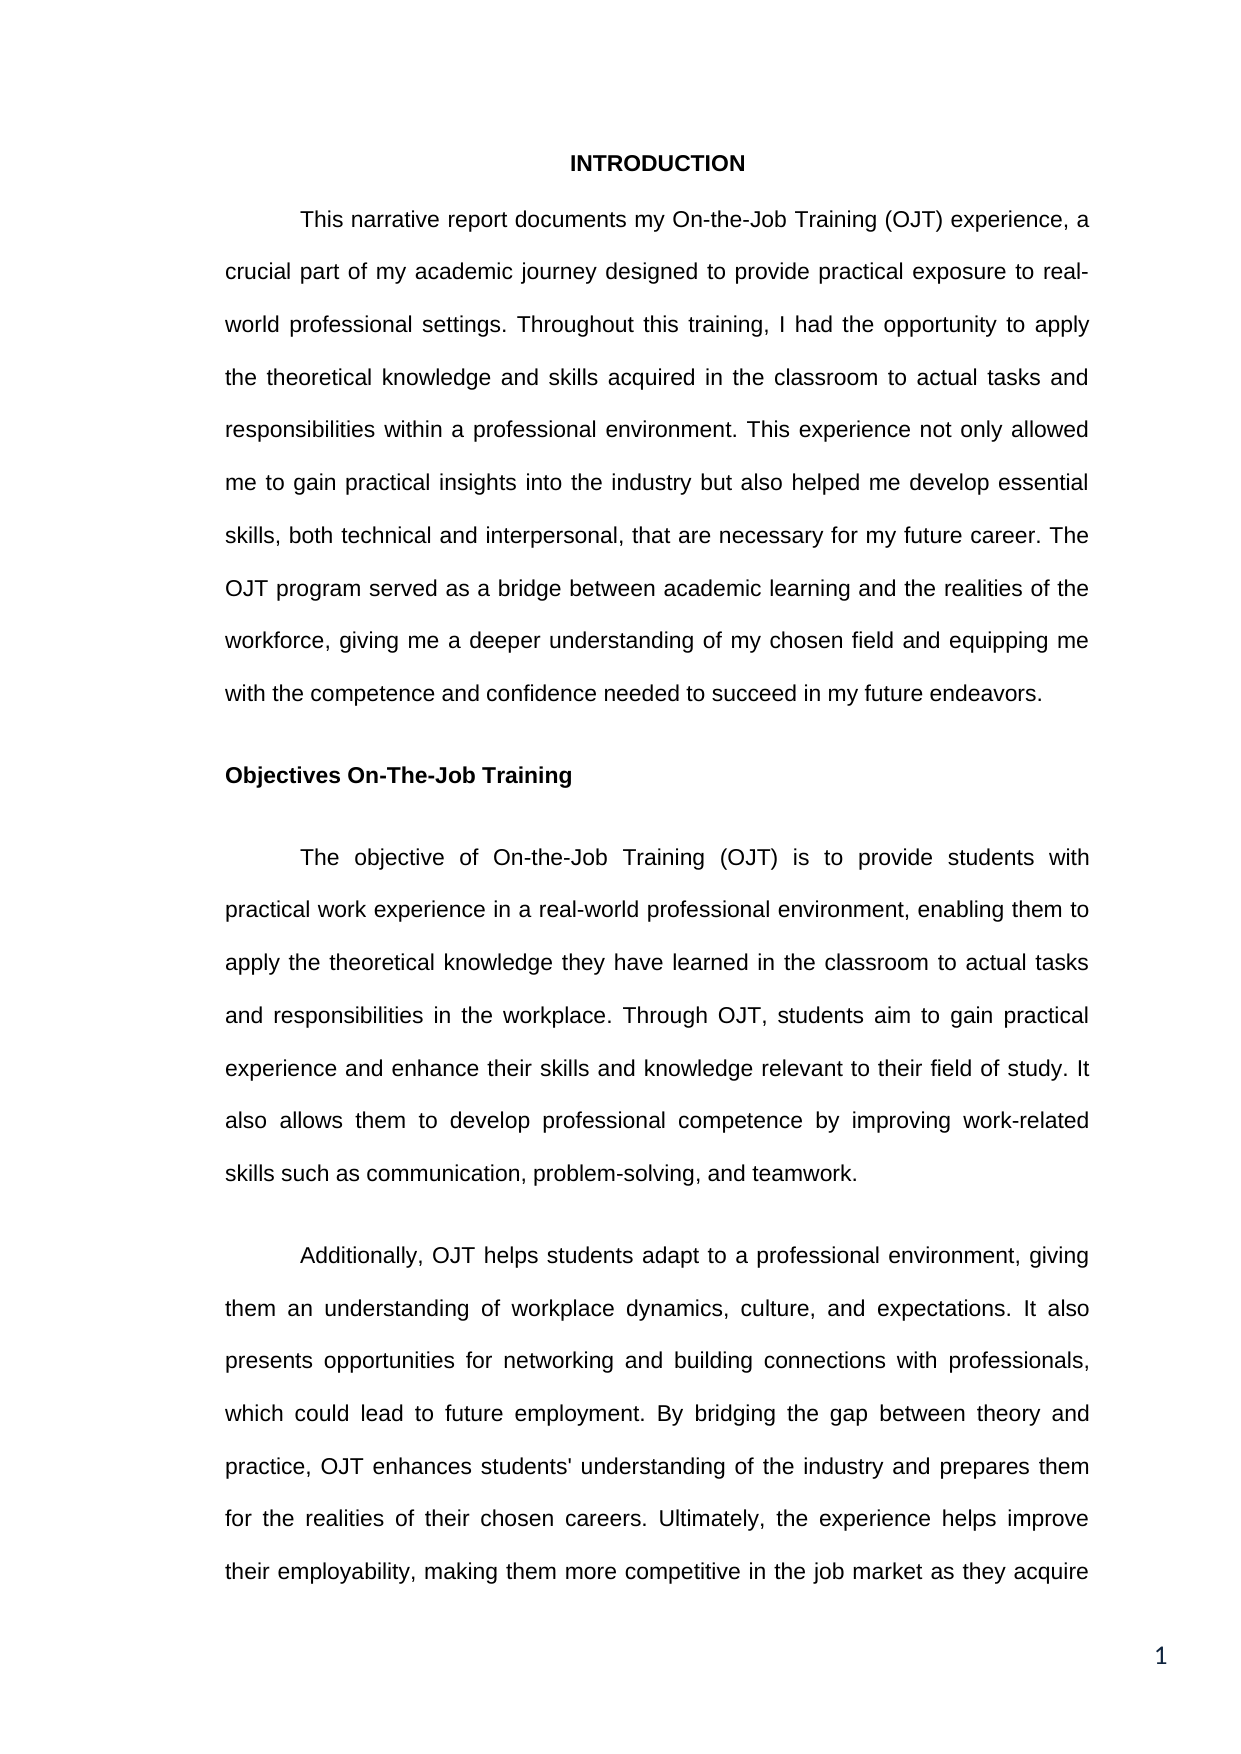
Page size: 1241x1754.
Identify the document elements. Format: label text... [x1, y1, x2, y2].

text INTRODUCTION [225, 150, 1090, 176]
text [225, 1242, 1090, 1584]
text The objective of On-the-Job Training (OJT) is to provide students with practical work experience in a real-world professional environment, enabling them to apply the theoretical knowledge they have learned in the classroom to actual tasks and responsibilities in the workplace. Through OJT, students aim to gain practical experience and enhance their skills and knowledge relevant to their field of study. It also allows them to develop professional competence by improving work-related skills such as communication, problem-solving, and teamwork. [225, 844, 1090, 1186]
text Objectives On-The-Job Training [225, 762, 1090, 788]
text This narrative report documents my On-the-Job Training (OJT) experience, a crucial part of my academic journey designed to provide practical exposure to real-world professional settings. Throughout this training, I had the opportunity to apply the theoretical knowledge and skills acquired in the classroom to actual tasks and responsibilities within a professional environment. This experience not only allowed me to gain practical insights into the industry but also helped me develop essential skills, both technical and interpersonal, that are necessary for my future career. The OJT program served as a bridge between academic learning and the realities of the workforce, giving me a deeper understanding of my chosen field and equipping me with the competence and confidence needed to succeed in my future endeavors. [225, 206, 1090, 706]
